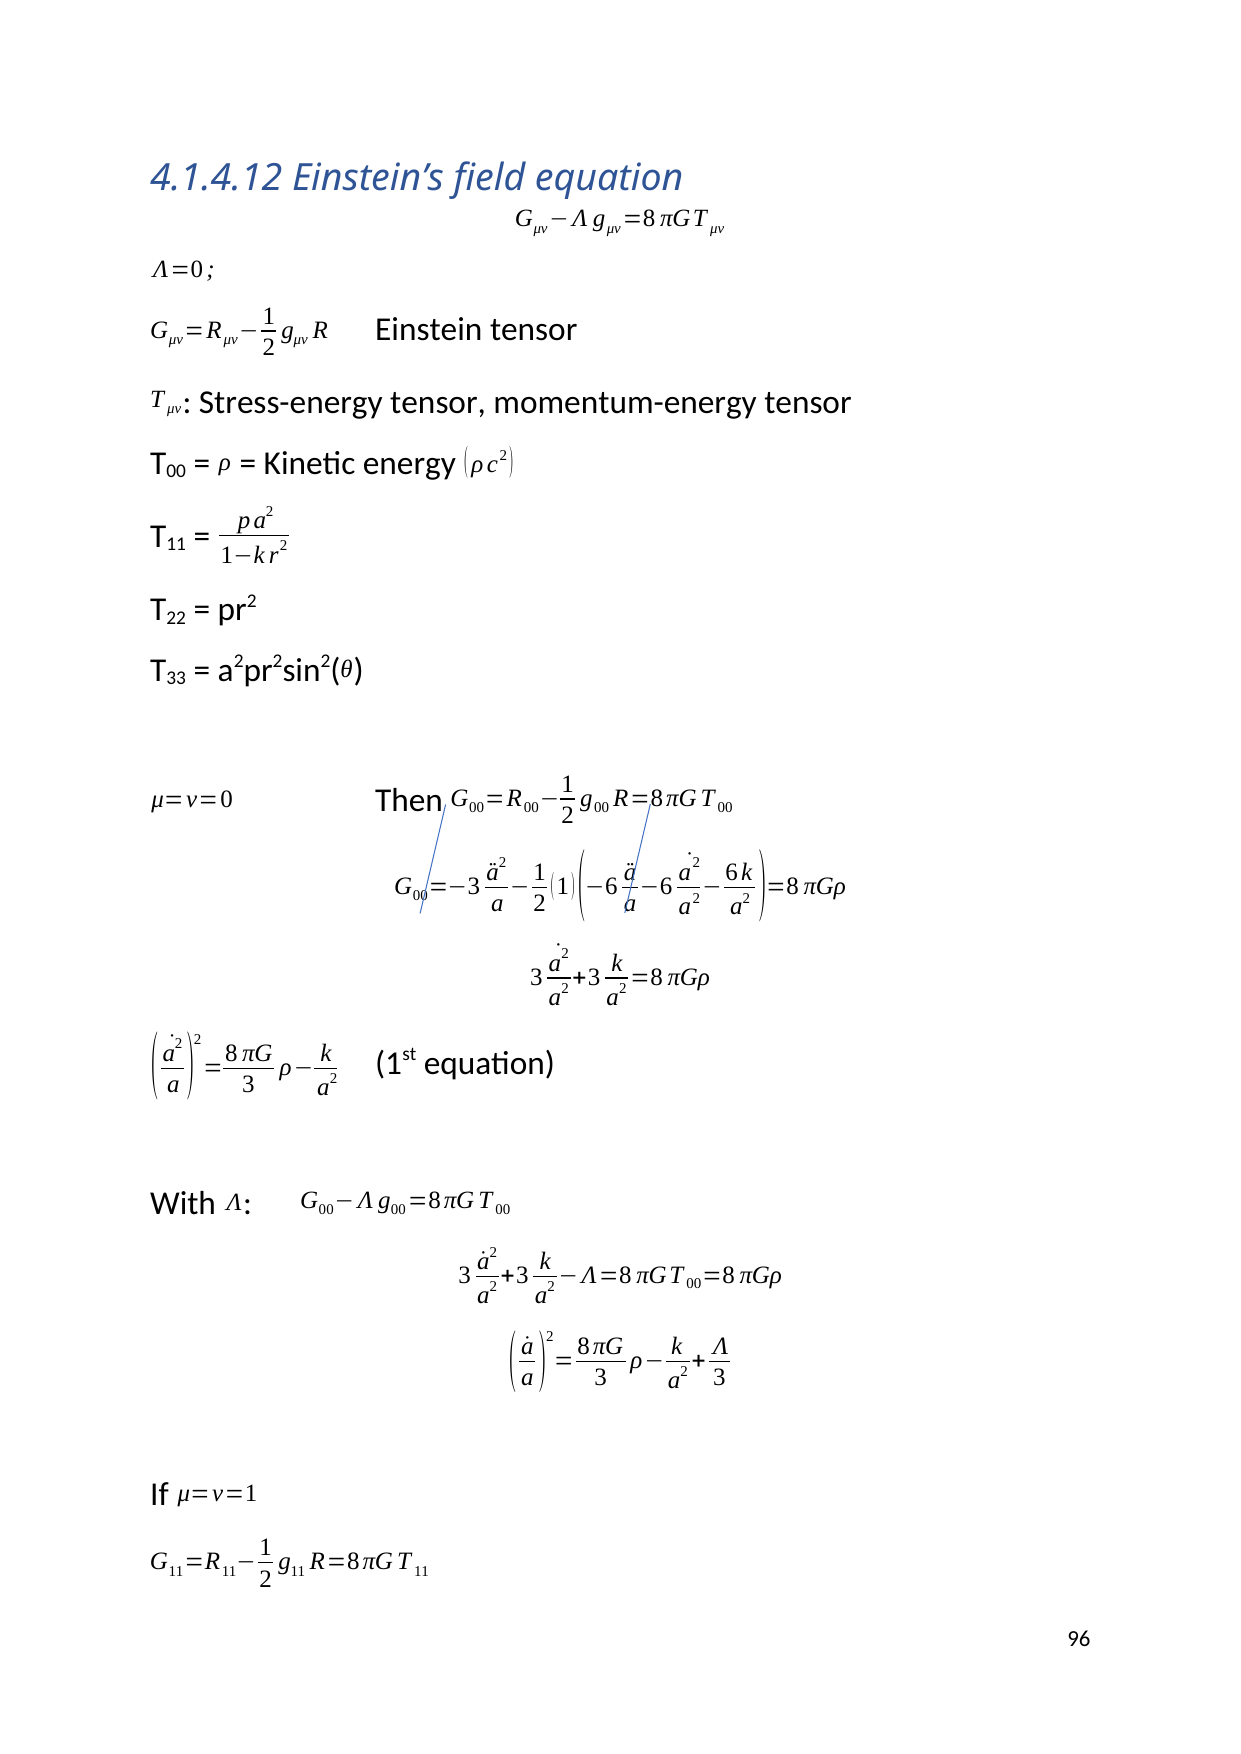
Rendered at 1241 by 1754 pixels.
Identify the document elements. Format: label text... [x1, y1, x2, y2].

text T33 = a2pr2sin2() [150, 649, 1090, 689]
text T00 = = Kinetic energy [150, 442, 1090, 482]
text Then [150, 770, 1090, 829]
text : Stress-energy tensor, momentum-energy tensor [150, 381, 1090, 422]
text T22 = pr2 [150, 588, 1090, 629]
text Einstein tensor [150, 302, 1090, 361]
text With : [150, 1182, 1090, 1223]
text If [150, 1473, 1090, 1514]
text T11 = [150, 502, 1090, 568]
subtitle 4.1.4.12 Einstein’s field equation [150, 150, 1090, 201]
text (1st equation) [150, 1030, 1090, 1102]
